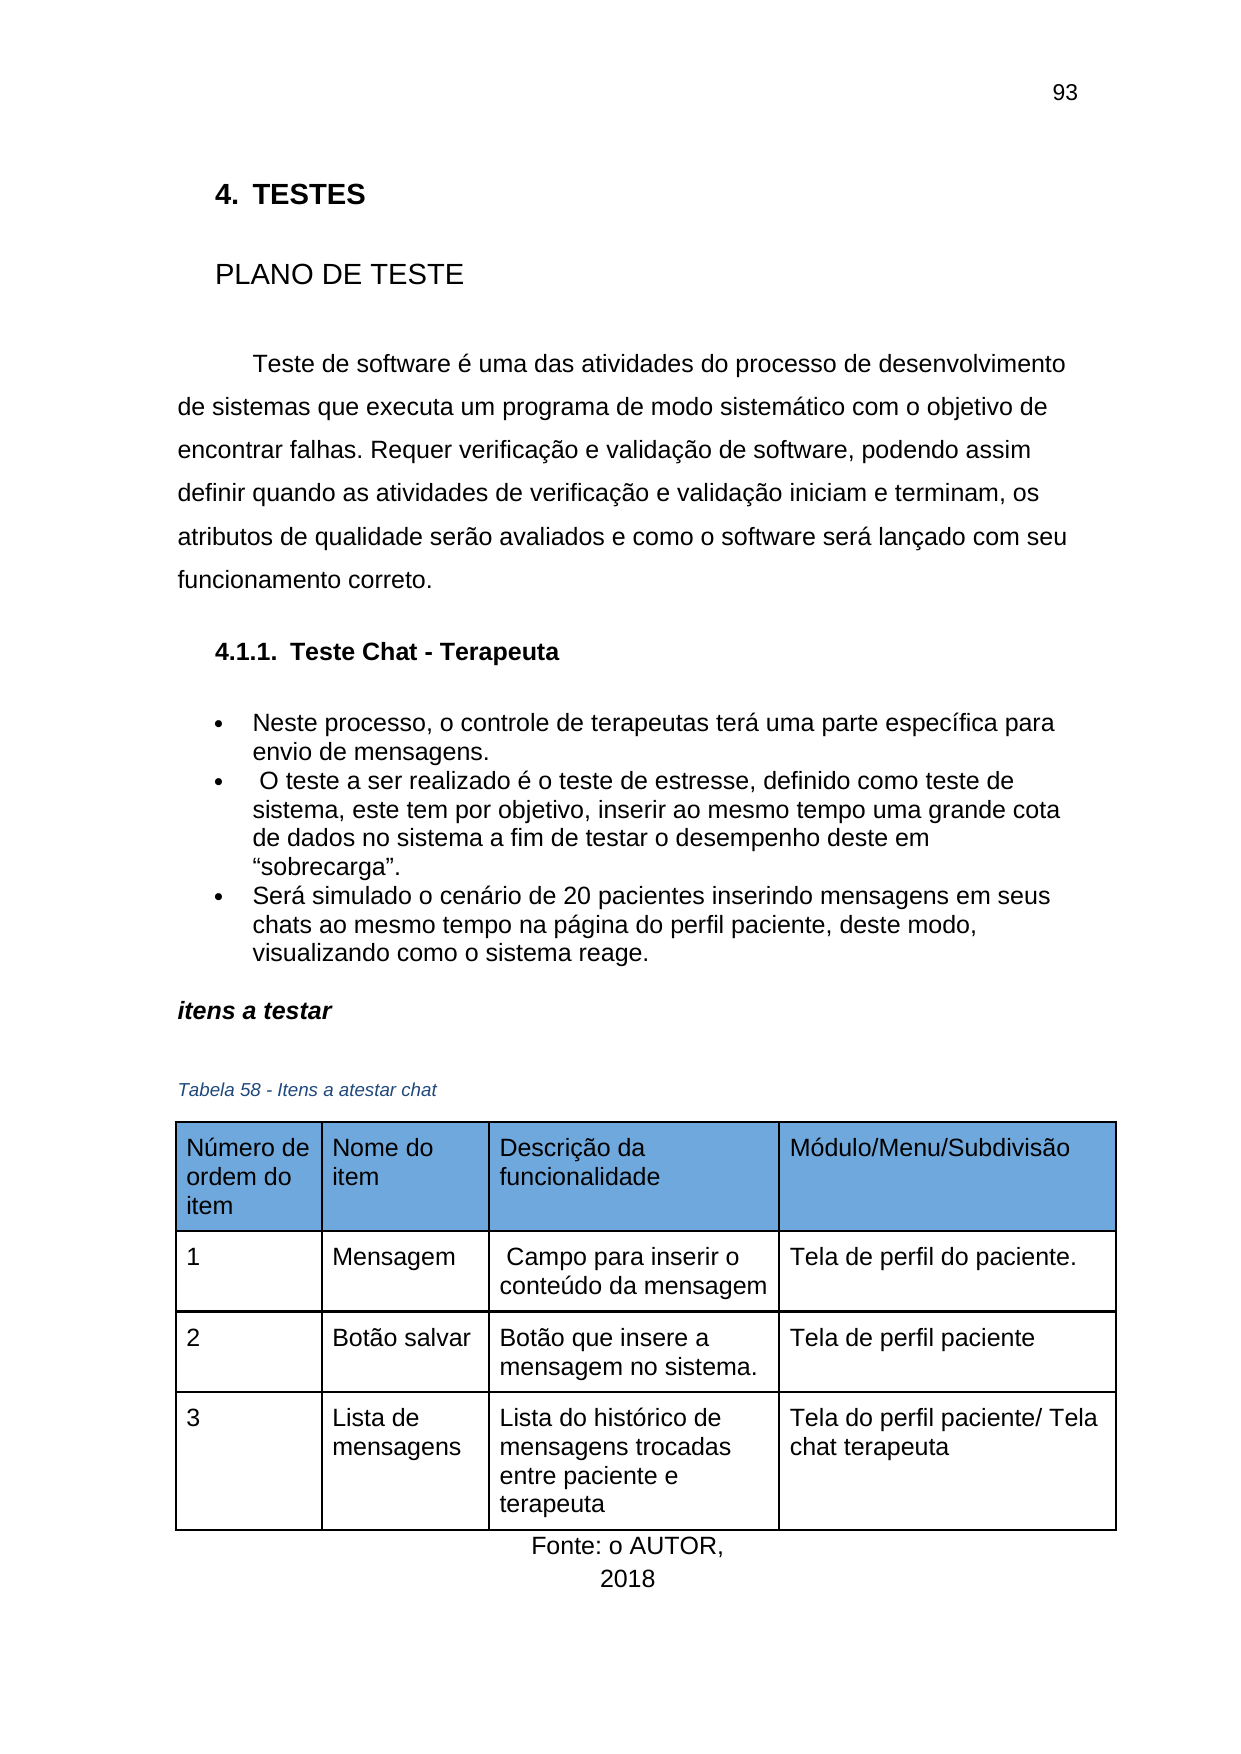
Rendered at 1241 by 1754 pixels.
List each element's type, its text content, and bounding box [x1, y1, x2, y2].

text itens a testar [177, 996, 1078, 1024]
text Fonte: o AUTOR, [177, 1531, 1078, 1559]
table_header Módulo/Menu/Subdivisão [780, 1123, 1115, 1230]
table_cell Botão que insere a mensagem no sistema. [490, 1313, 778, 1391]
table_cell 2 [177, 1313, 321, 1391]
table_cell Tela de perfil paciente [780, 1313, 1115, 1391]
table_cell Tela de perfil do paciente. [780, 1232, 1115, 1310]
list Neste processo, o controle de terapeutas terá uma parte específica para envio de mensagens. [215, 708, 1078, 766]
text Teste de software é uma das atividades do processo de desenvolvimento de sistemas que executa um programa de modo sistemático com o objetivo de encontrar falhas. Requer verificação e validação de software, podendo assim definir quando as atividades de verificação e validação iniciam e terminam, os atributos de qualidade serão avaliados e como o software será lançado com seu funcionamento correto. [177, 349, 1078, 593]
text 2018 [177, 1564, 1078, 1592]
table_cell Mensagem [323, 1232, 488, 1310]
table_cell Lista do histórico de mensagens trocadas entre paciente e terapeuta [490, 1393, 778, 1529]
table_cell Botão salvar [323, 1313, 488, 1391]
list Será simulado o cenário de 20 pacientes inserindo mensagens em seus chats ao mesmo tempo na página do perfil paciente, deste modo, visualizando como o sistema reage. [215, 881, 1078, 967]
list TESTES [215, 177, 1078, 211]
table_cell Tela do perfil paciente/ Tela chat terapeuta [780, 1393, 1115, 1529]
table_cell 1 [177, 1232, 321, 1310]
table_cell Campo para inserir o conteúdo da mensagem [490, 1232, 778, 1310]
table_cell 3 [177, 1393, 321, 1529]
table_cell Lista de mensagens [323, 1393, 488, 1529]
list Teste Chat - Terapeuta [215, 636, 1078, 665]
text PLANO DE TESTE [215, 257, 1078, 291]
table_header Número de ordem do item [177, 1123, 321, 1230]
table_header Descrição da funcionalidade [490, 1123, 778, 1230]
list O teste a ser realizado é o teste de estresse, definido como teste de sistema, este tem por objetivo, inserir ao mesmo tempo uma grande cota de dados no sistema a fim de testar o desempenho deste em “sobrecarga”. [215, 766, 1078, 881]
table_header Nome do item [323, 1123, 488, 1230]
